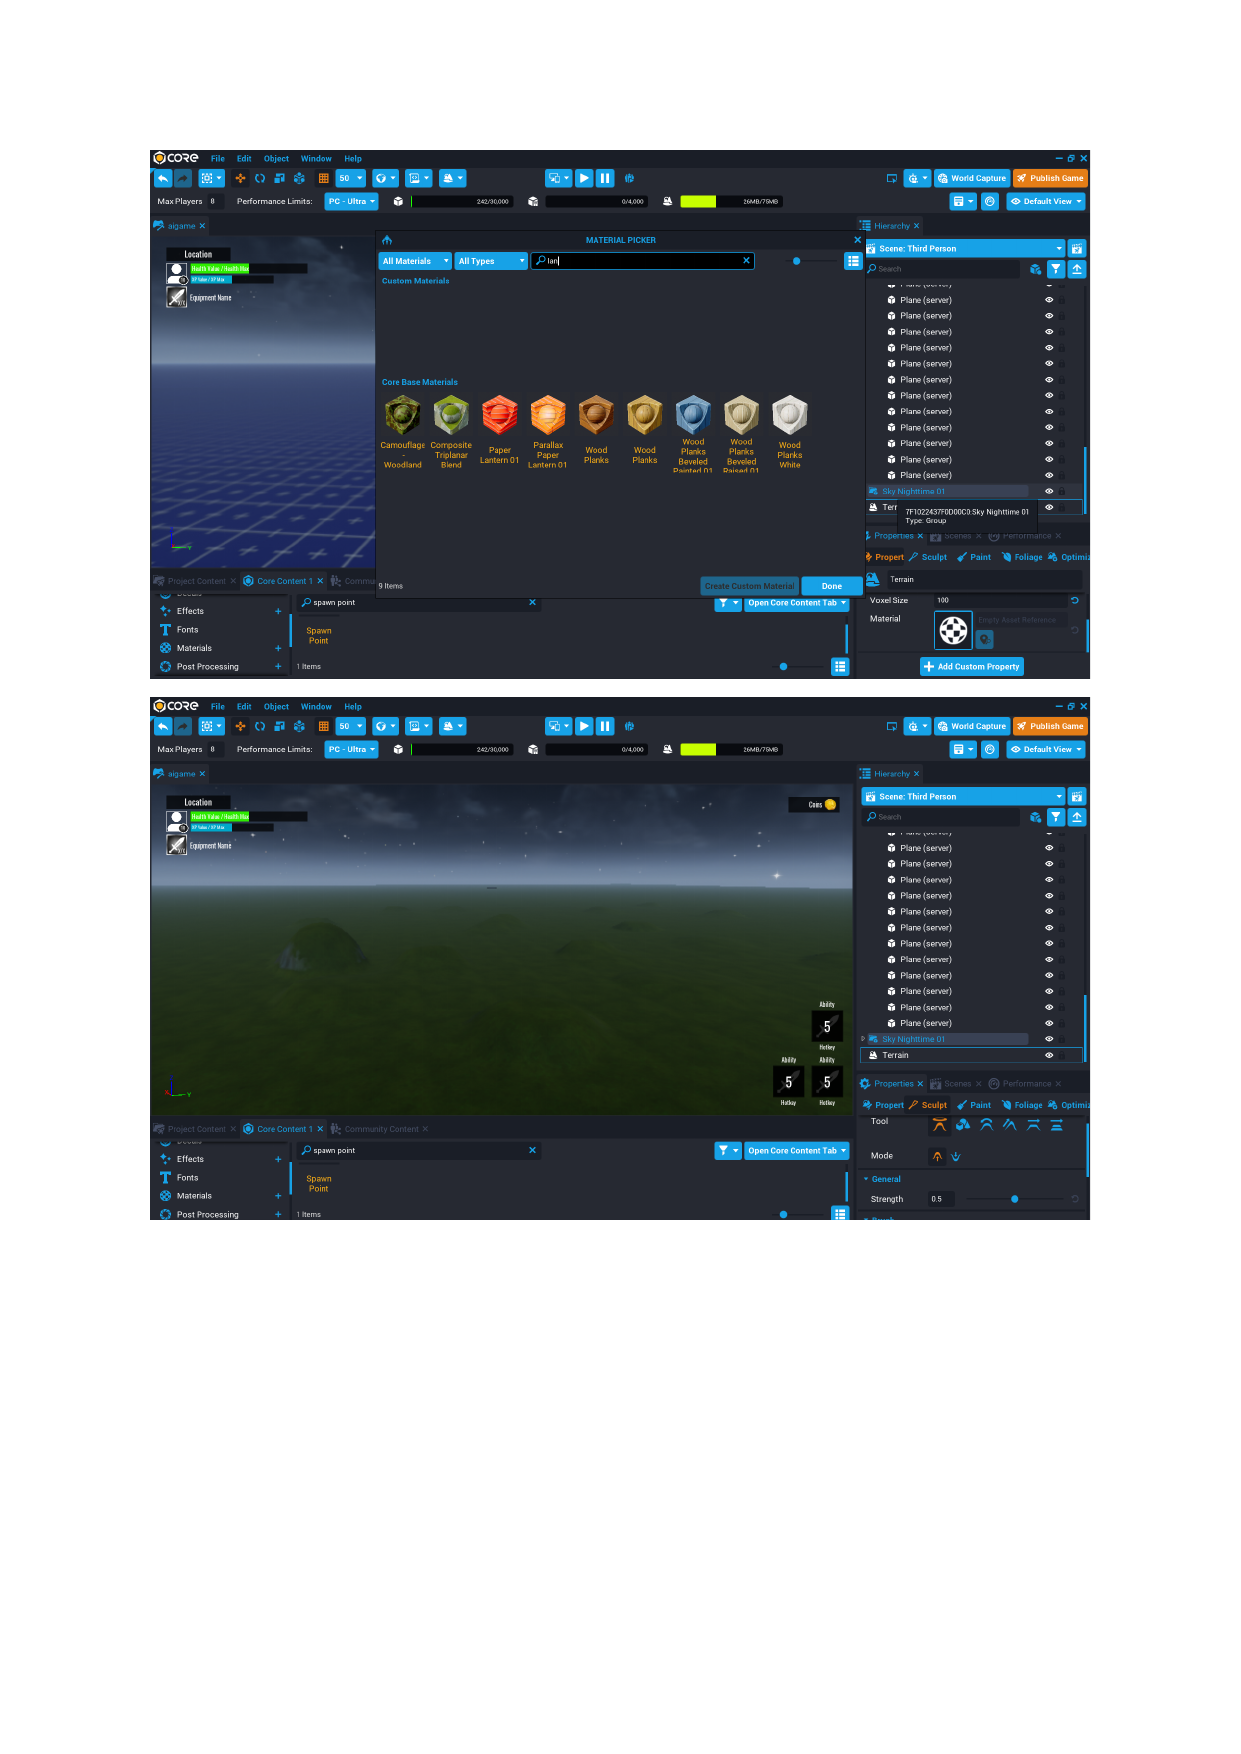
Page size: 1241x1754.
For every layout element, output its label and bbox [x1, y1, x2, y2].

picture [150, 150, 1091, 679]
picture [150, 697, 1091, 1220]
